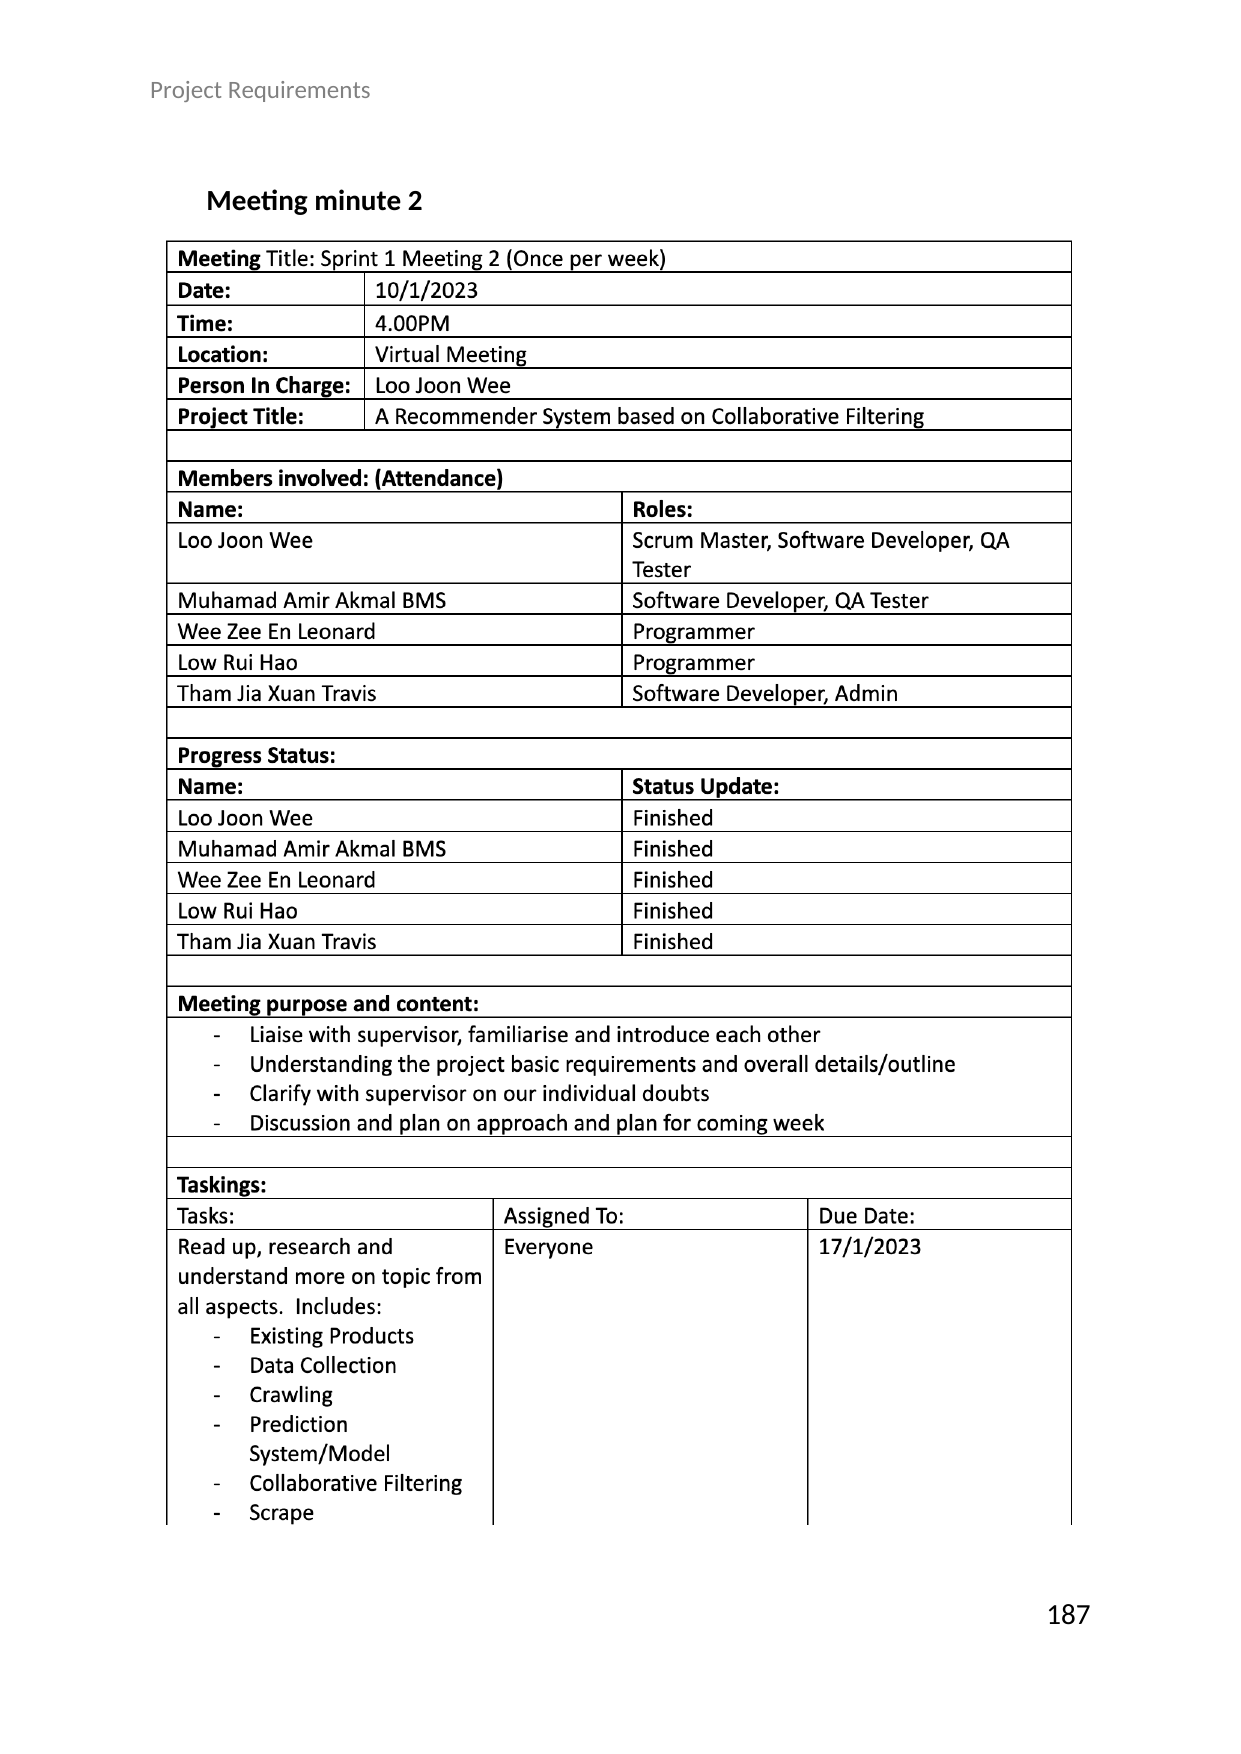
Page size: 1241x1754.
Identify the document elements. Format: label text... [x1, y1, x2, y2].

picture [150, 224, 1086, 1525]
subtitle Meeting minute 2 [206, 187, 1090, 216]
